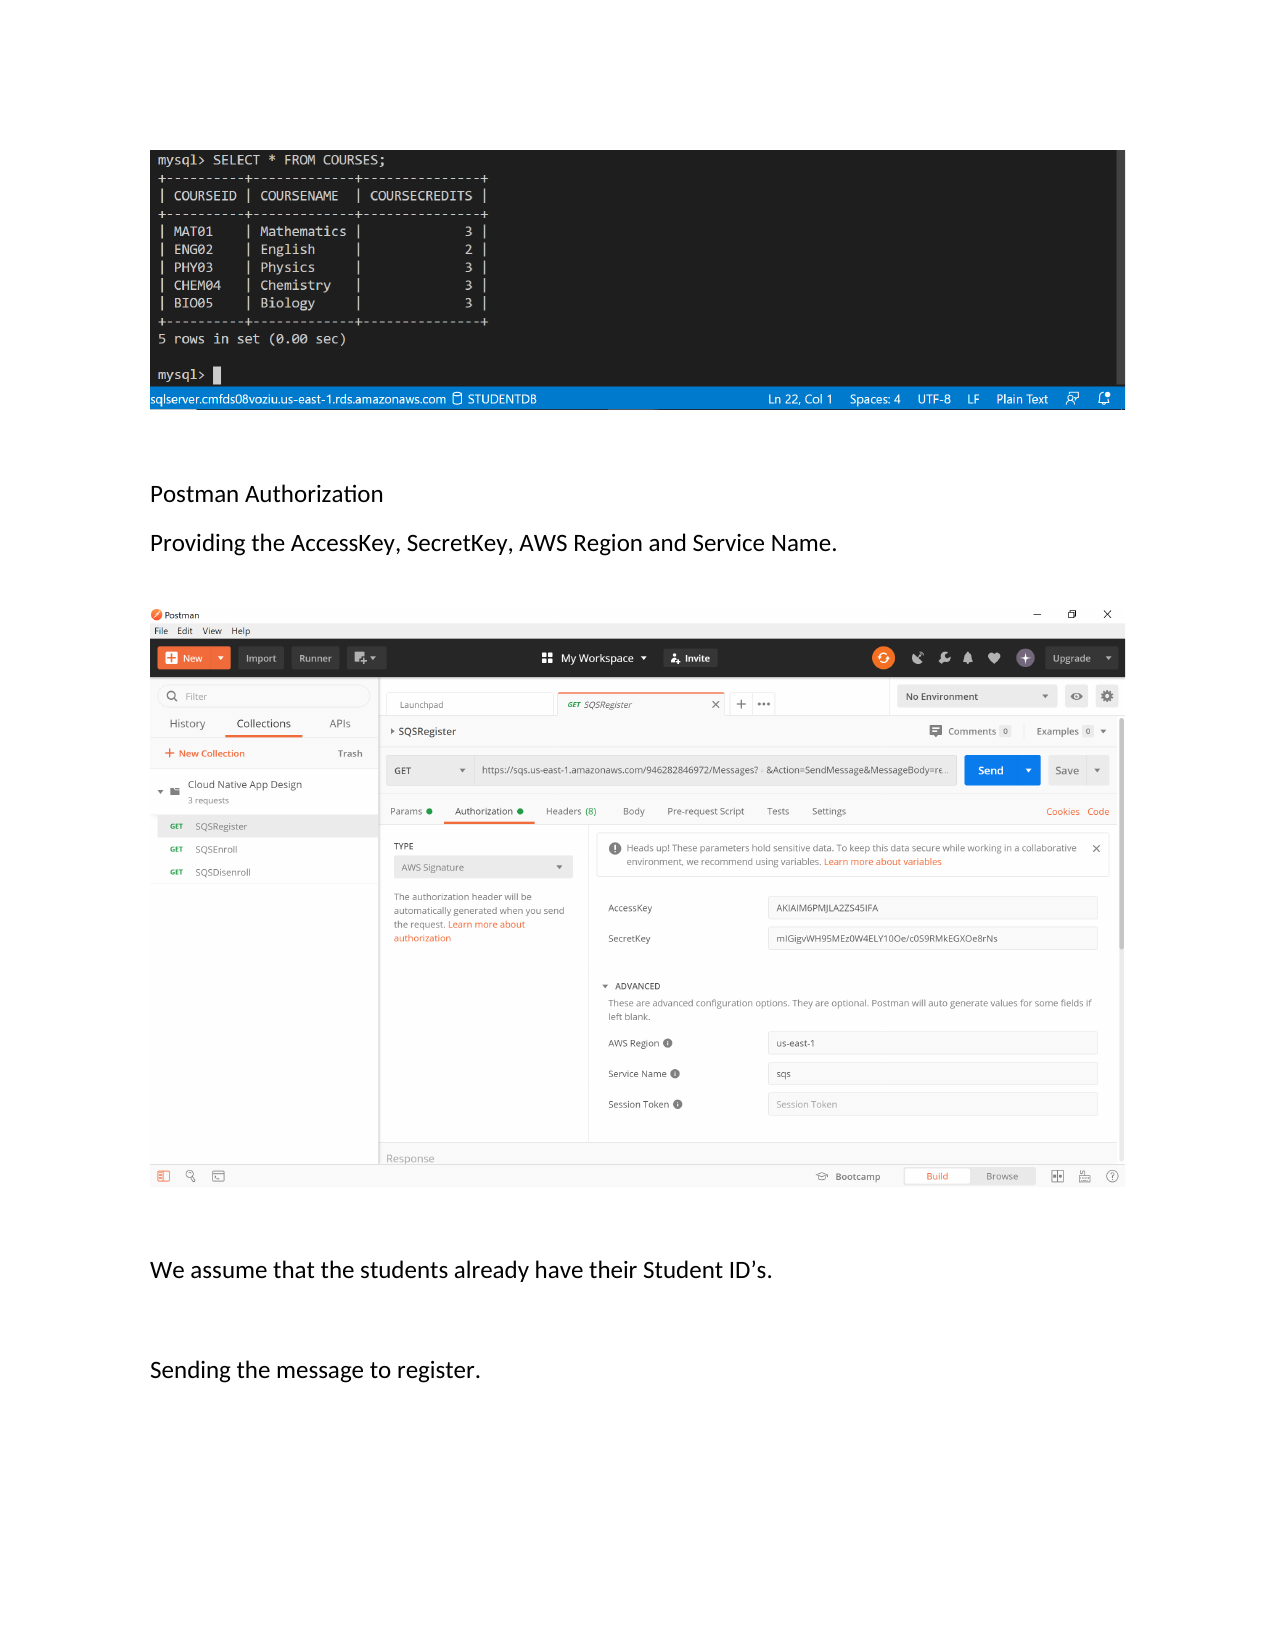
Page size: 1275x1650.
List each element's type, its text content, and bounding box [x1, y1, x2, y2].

picture [150, 607, 1125, 1187]
text Providing the AccessKey, SecretKey, AWS Region and Service Name. [150, 527, 1125, 588]
text We assume that the students already have their Student ID’s. [150, 1255, 1125, 1285]
text Postman Authorization [150, 478, 1125, 508]
text Sending the message to register. [150, 1354, 1125, 1384]
picture [150, 150, 1125, 410]
